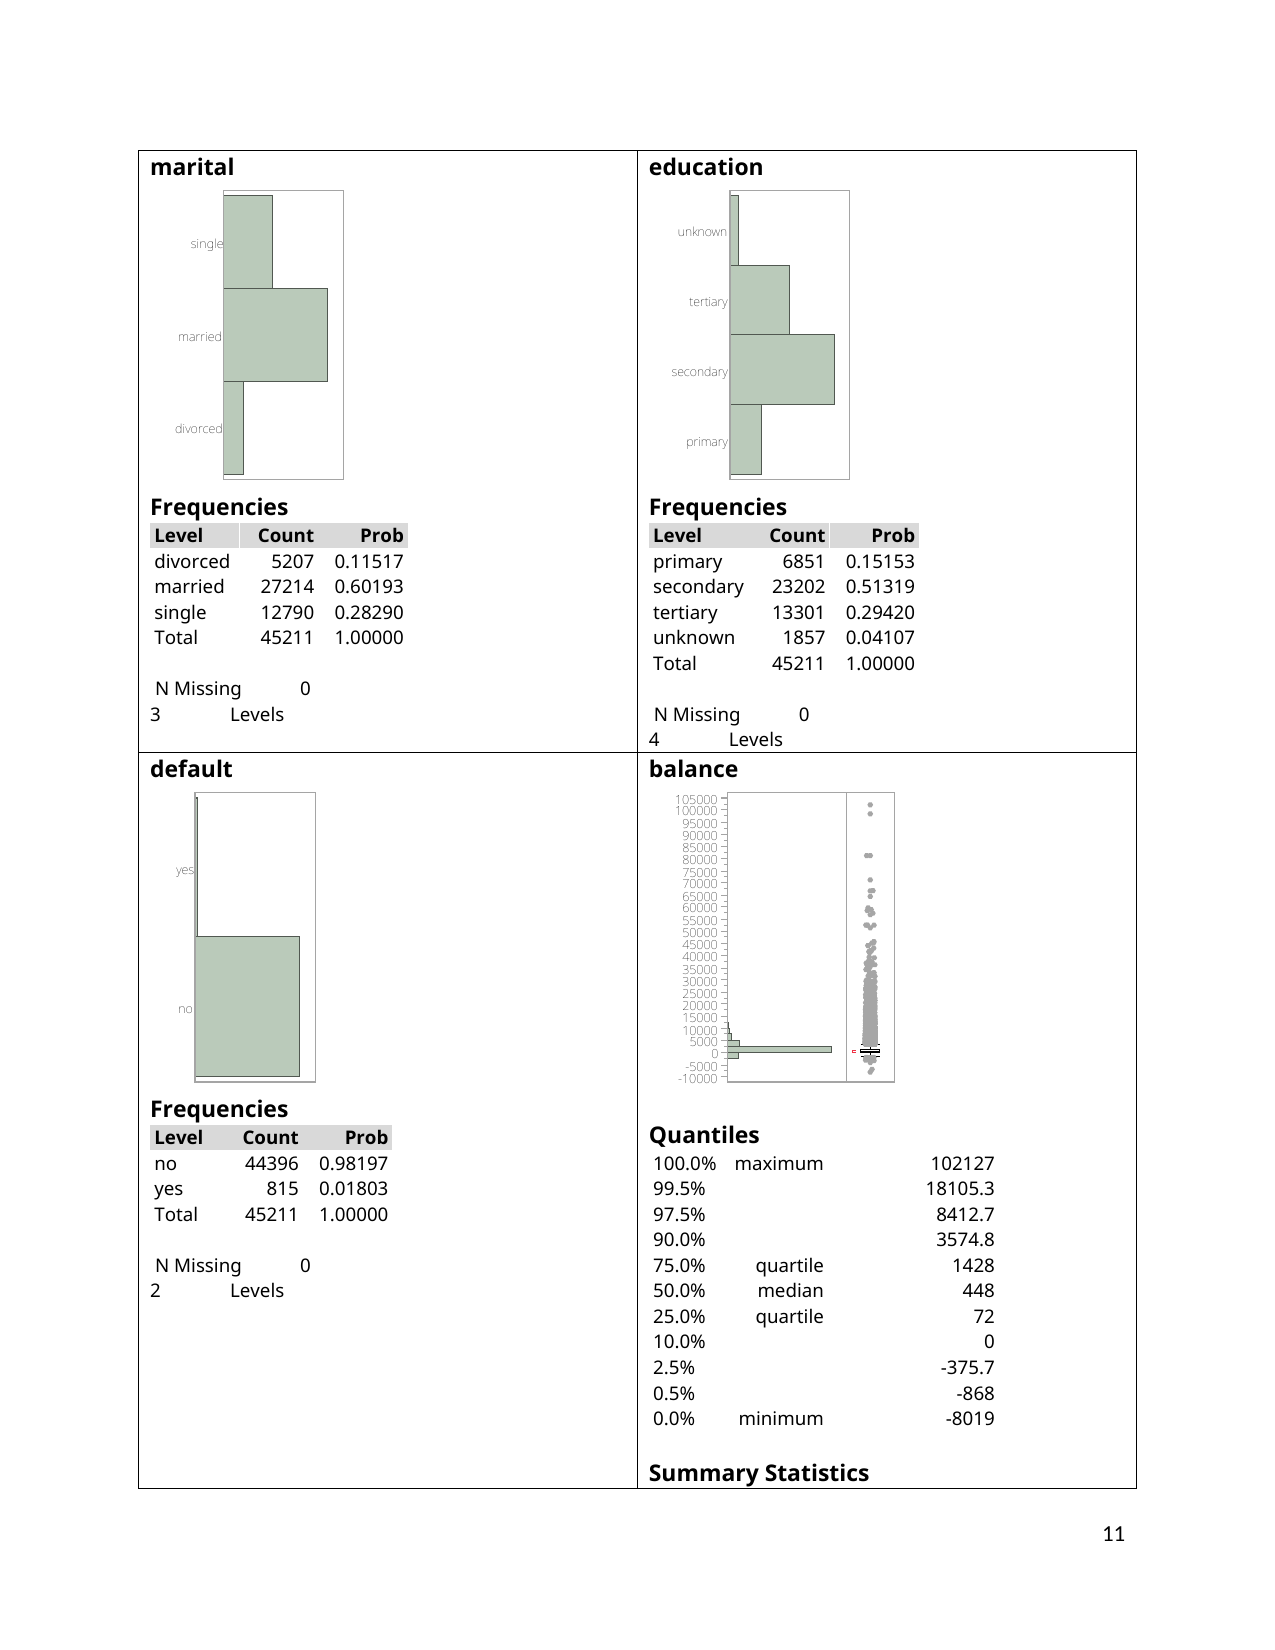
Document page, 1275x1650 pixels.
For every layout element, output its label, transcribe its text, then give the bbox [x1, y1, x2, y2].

table_header education Frequencies N Missing 0 4 Levels [638, 151, 1136, 752]
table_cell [638, 753, 1136, 1488]
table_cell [139, 753, 637, 1488]
table_header marital Frequencies N Missing 0 3 Levels [139, 151, 637, 752]
